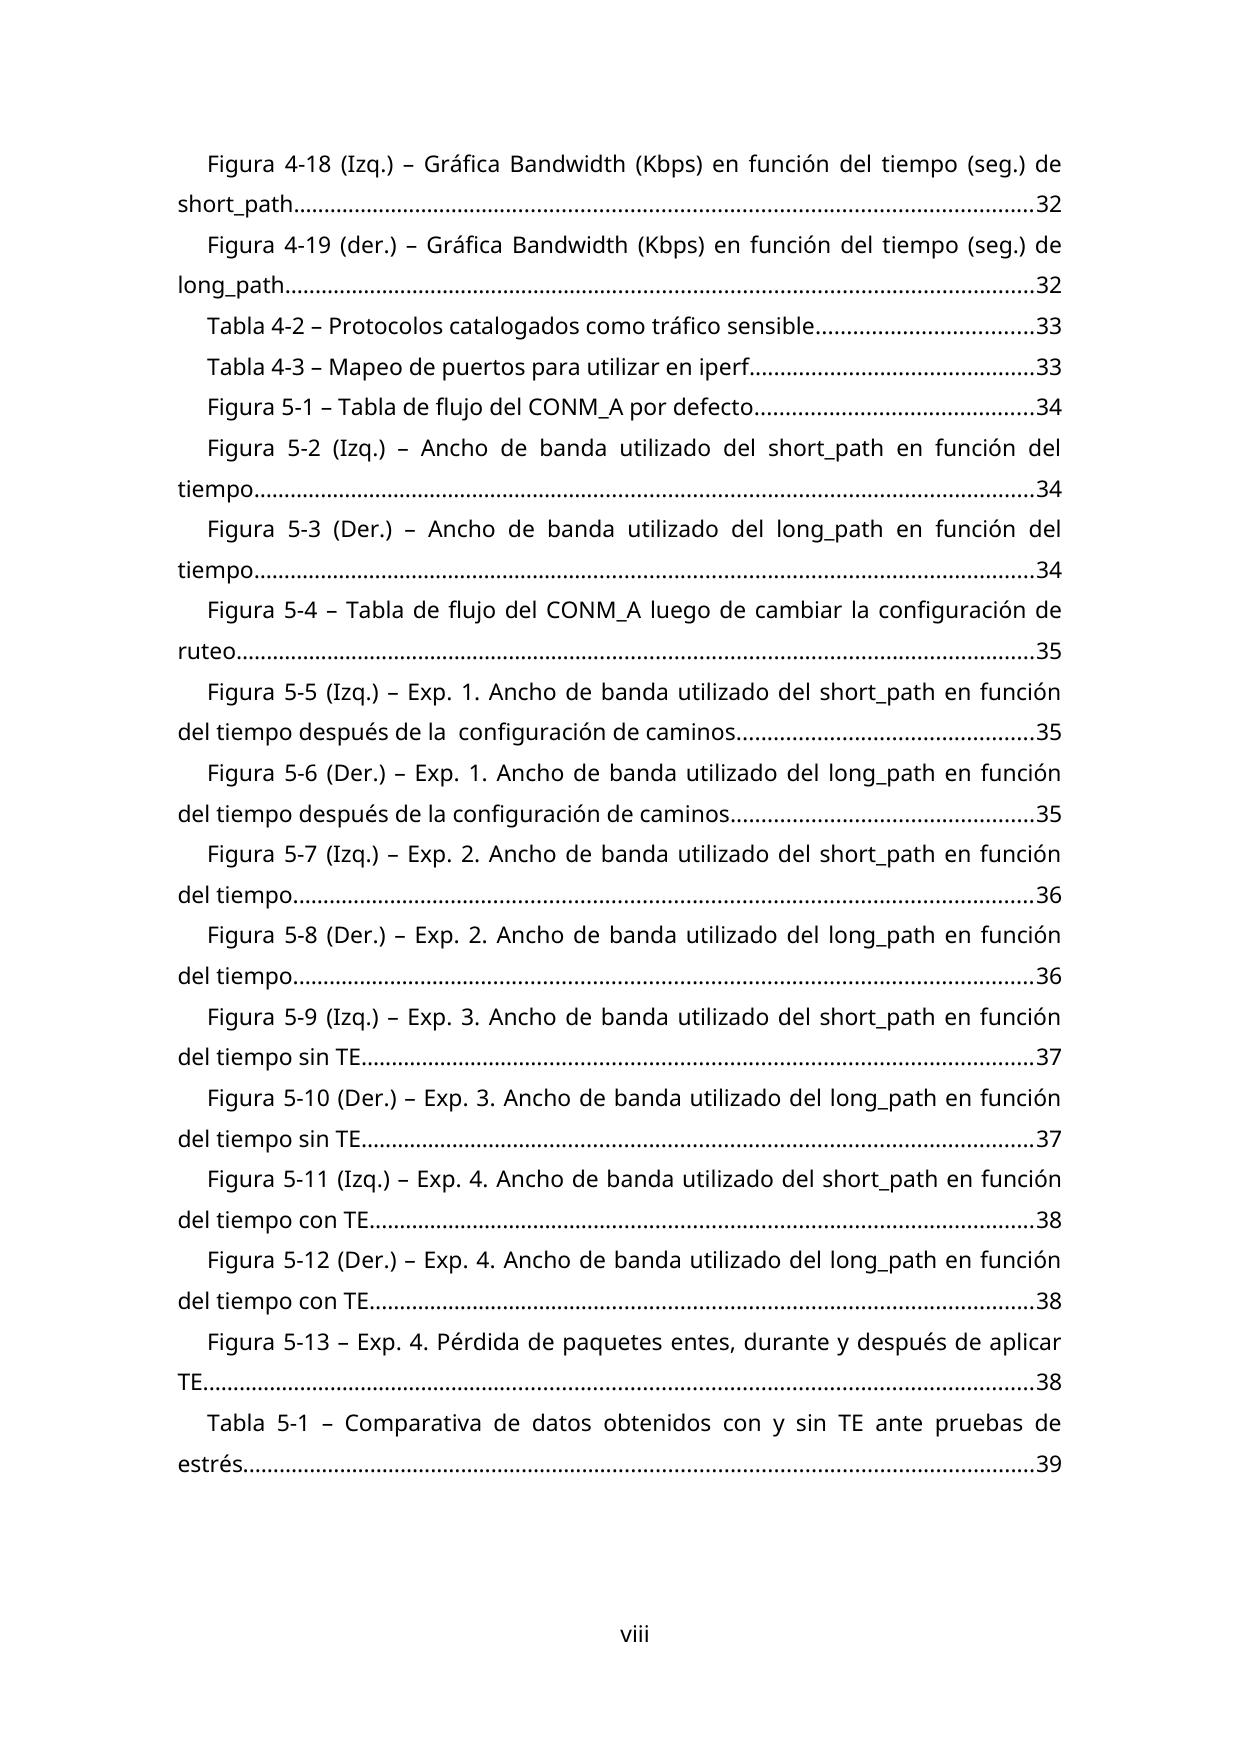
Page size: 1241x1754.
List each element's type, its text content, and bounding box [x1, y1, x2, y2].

text Figura 5-7 (Izq.) – Exp. 2. Ancho de banda utilizado del short_path en función del tiempo 36 [177, 838, 1063, 910]
text Figura 5-3 (Der.) – Ancho de banda utilizado del long_path en función del tiempo 34 [177, 513, 1063, 585]
text Figura 5-11 (Izq.) – Exp. 4. Ancho de banda utilizado del short_path en función del tiempo con TE 38 [177, 1163, 1063, 1235]
text Figura 5-10 (Der.) – Exp. 3. Ancho de banda utilizado del long_path en función del tiempo sin TE 37 [177, 1082, 1063, 1154]
text Tabla 5-1 – Comparativa de datos obtenidos con y sin TE ante pruebas de estrés 39 [177, 1407, 1063, 1479]
text Figura 5-1 – Tabla de flujo del CONM_A por defecto 34 [177, 391, 1063, 423]
text Figura 5-8 (Der.) – Exp. 2. Ancho de banda utilizado del long_path en función del tiempo 36 [177, 919, 1063, 991]
text Figura 4-18 (Izq.) – Gráfica Bandwidth (Kbps) en función del tiempo (seg.) de short_path 32 [177, 148, 1063, 219]
text Figura 5-5 (Izq.) – Exp. 1. Ancho de banda utilizado del short_path en función del tiempo después de la configuración de caminos 35 [177, 676, 1063, 748]
text Tabla 4-2 – Protocolos catalogados como tráfico sensible 33 [177, 310, 1063, 341]
text Figura 5-2 (Izq.) – Ancho de banda utilizado del short_path en función del tiempo 34 [177, 432, 1063, 504]
text Figura 5-12 (Der.) – Exp. 4. Ancho de banda utilizado del long_path en función del tiempo con TE 38 [177, 1244, 1063, 1316]
text Figura 5-9 (Izq.) – Exp. 3. Ancho de banda utilizado del short_path en función del tiempo sin TE 37 [177, 1001, 1063, 1073]
text Figura 4-19 (der.) – Gráfica Bandwidth (Kbps) en función del tiempo (seg.) de long_path 32 [177, 229, 1063, 301]
text Figura 5-13 – Exp. 4. Pérdida de paquetes entes, durante y después de aplicar TE 38 [177, 1326, 1063, 1398]
text Figura 5-4 – Tabla de flujo del CONM_A luego de cambiar la configuración de ruteo 35 [177, 594, 1063, 666]
text Figura 5-6 (Der.) – Exp. 1. Ancho de banda utilizado del long_path en función del tiempo después de la configuración de caminos 35 [177, 757, 1063, 829]
text Tabla 4-3 – Mapeo de puertos para utilizar en iperf 33 [177, 351, 1063, 382]
